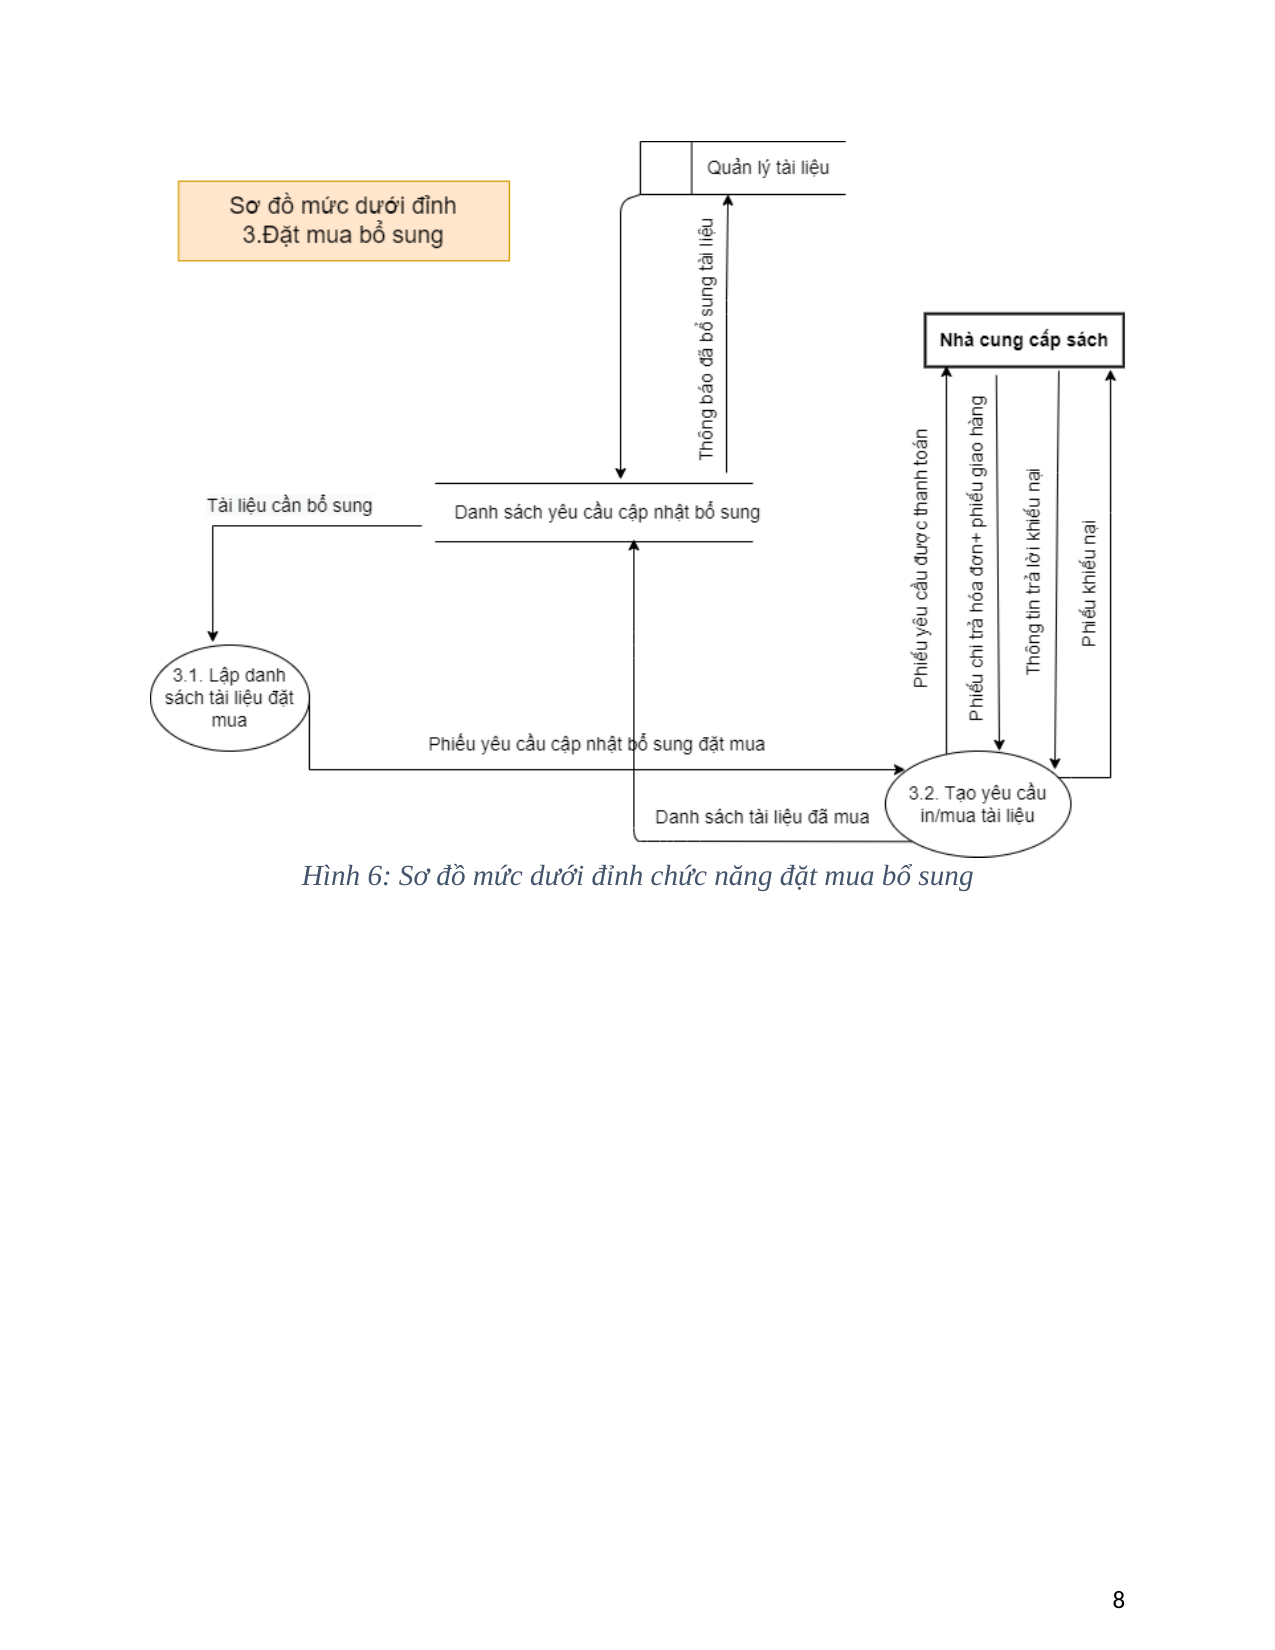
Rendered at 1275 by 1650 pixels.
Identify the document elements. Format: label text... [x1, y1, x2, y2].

text Hình 6: Sơ đồ mức dưới đỉnh chức năng đặt mua bổ sungHình 7: Sơ đồ mức dưới đỉnh chức năng quản lí mượn trả [150, 858, 1125, 891]
picture [150, 141, 1125, 858]
